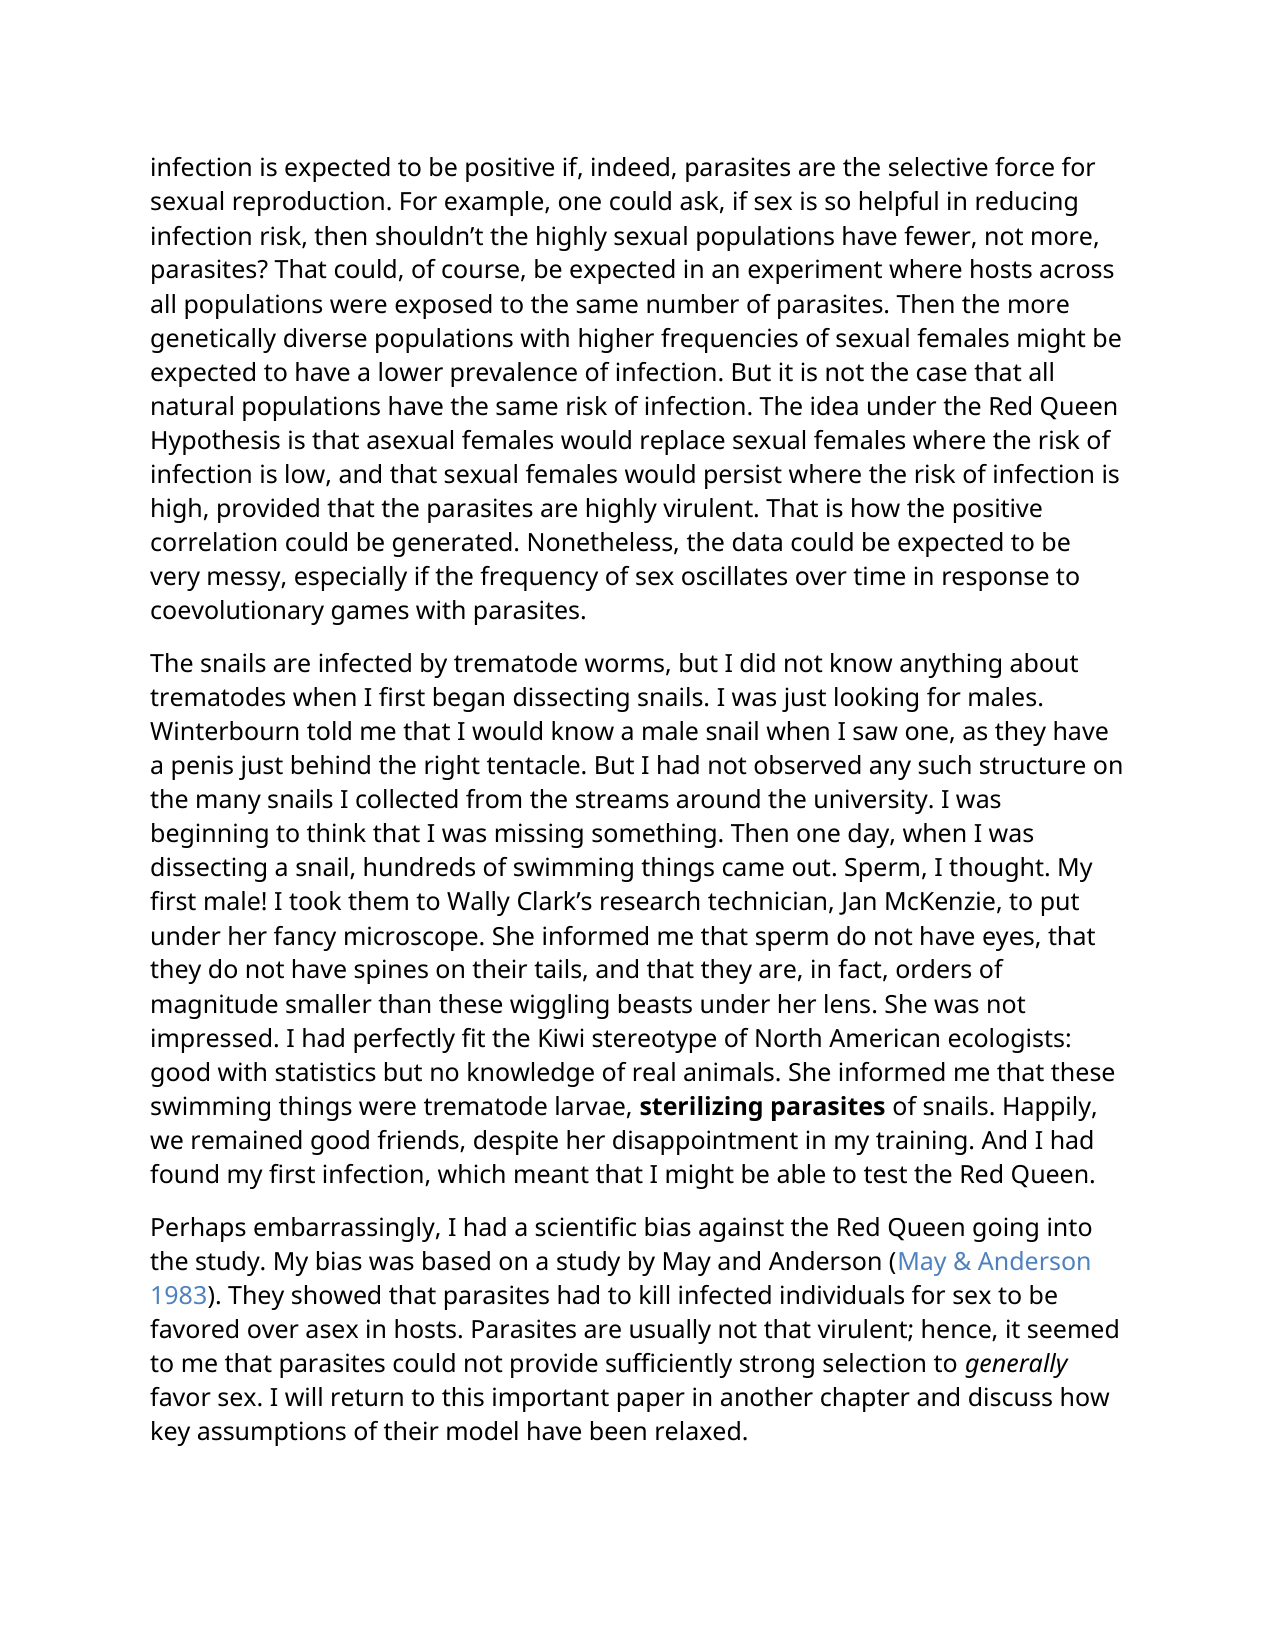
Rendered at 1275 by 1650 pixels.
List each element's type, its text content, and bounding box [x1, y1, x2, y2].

text The snails are infected by trematode worms, but I did not know anything about trematodes when I first began dissecting snails. I was just looking for males. Winterbourn told me that I would know a male snail when I saw one, as they have a penis just behind the right tentacle. But I had not observed any such structure on the many snails I collected from the streams around the university. I was beginning to think that I was missing something. Then one day, when I was dissecting a snail, hundreds of swimming things came out. Sperm, I thought. My first male! I took them to Wally Clark’s research technician, Jan McKenzie, to put under her fancy microscope. She informed me that sperm do not have eyes, that they do not have spines on their tails, and that they are, in fact, orders of magnitude smaller than these wiggling beasts under her lens. She was not impressed. I had perfectly fit the Kiwi stereotype of North American ecologists: good with statistics but no knowledge of real animals. She informed me that these swimming things were trematode larvae, sterilizing parasites of snails. Happily, we remained good friends, despite her disappointment in my training. And I had found my first infection, which meant that I might be able to test the Red Queen. [150, 646, 1125, 1191]
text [150, 150, 1125, 627]
text Perhaps embarrassingly, I had a scientific bias against the Red Queen going into the study. My bias was based on a study by May and Anderson (May & Anderson 1983). They showed that parasites had to kill infected individuals for sex to be favored over asex in hosts. Parasites are usually not that virulent; hence, it seemed to me that parasites could not provide sufficiently strong selection to generally favor sex. I will return to this important paper in another chapter and discuss how key assumptions of their model have been relaxed. [150, 1209, 1125, 1448]
